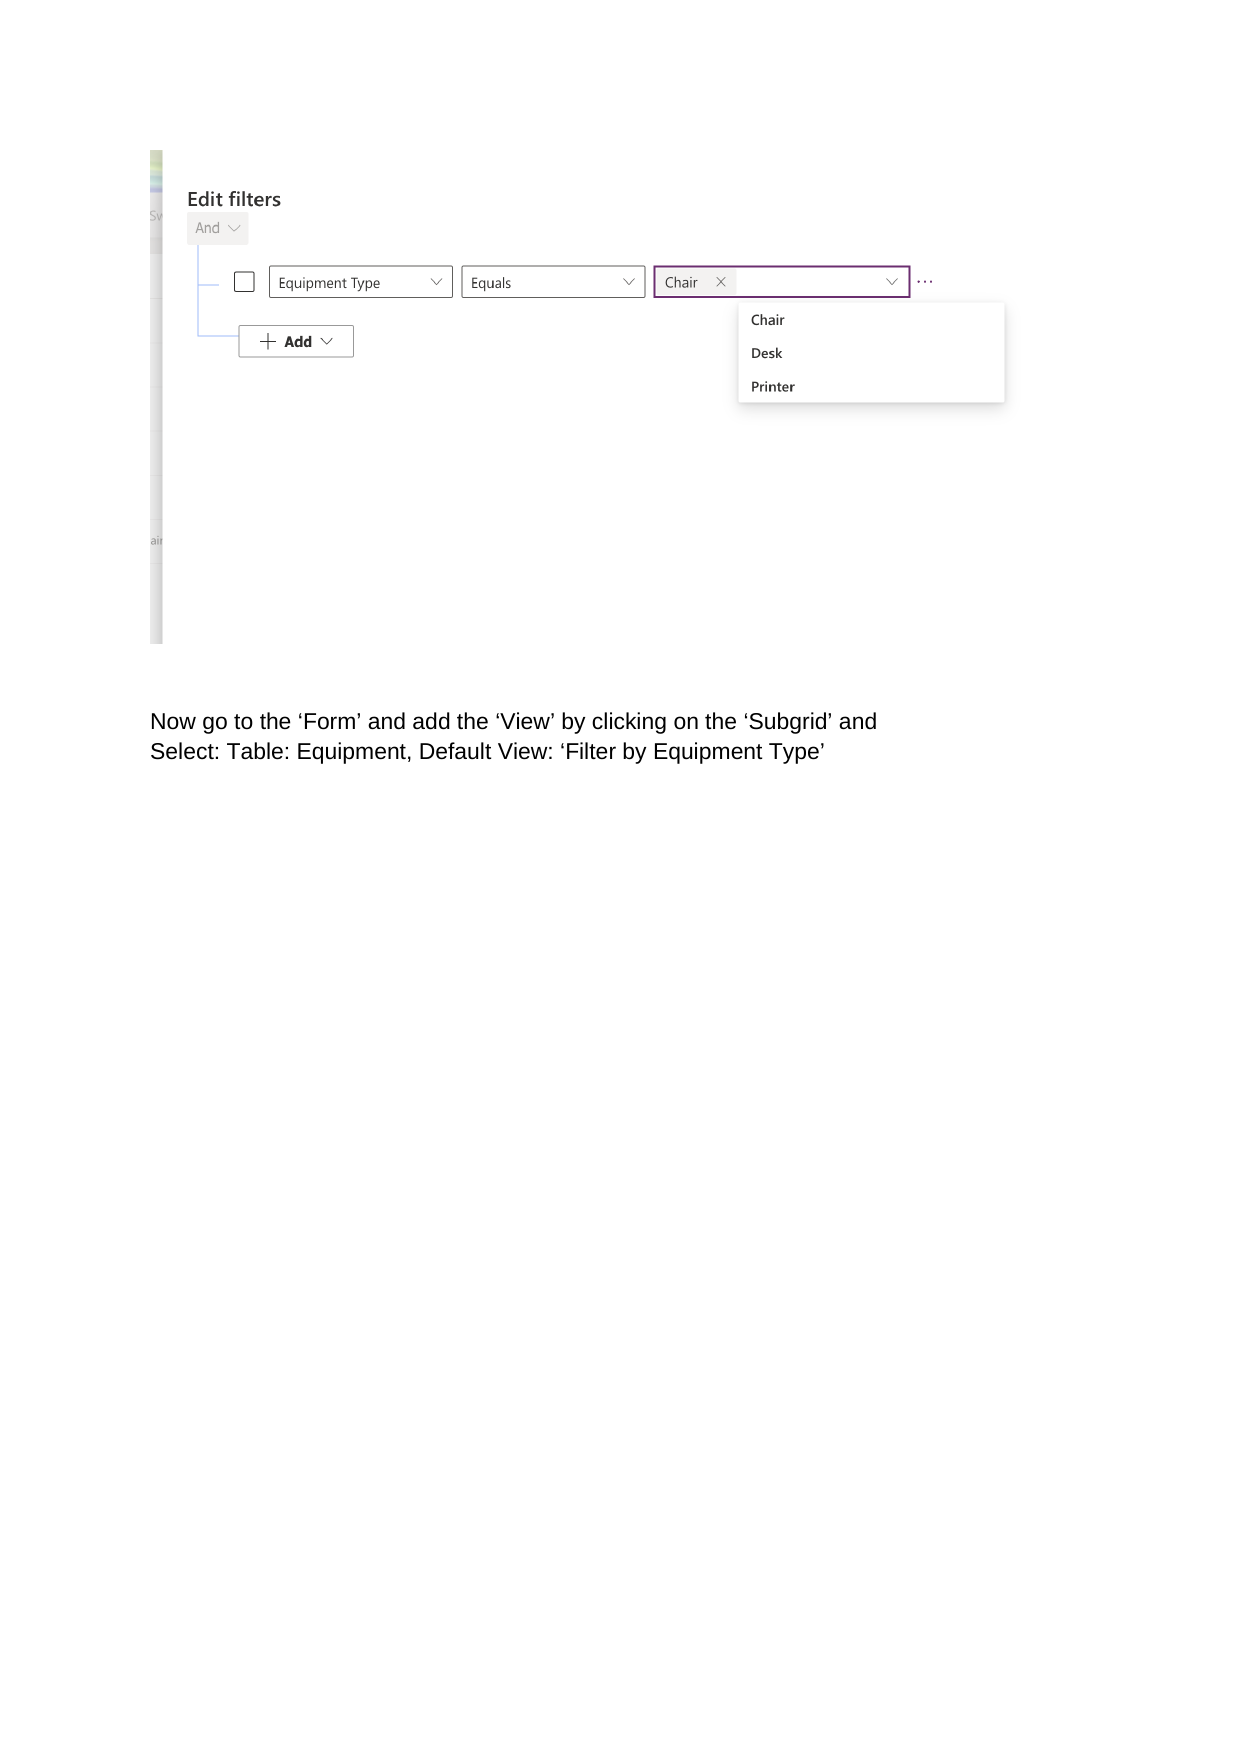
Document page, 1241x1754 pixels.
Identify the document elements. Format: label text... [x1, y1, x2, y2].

picture [150, 150, 1091, 644]
text Select: Table: Equipment, Default View: ‘Filter by Equipment Type’ [150, 738, 1090, 764]
text Now go to the ‘Form’ and add the ‘View’ by clicking on the ‘Subgrid’ and [150, 708, 1090, 734]
